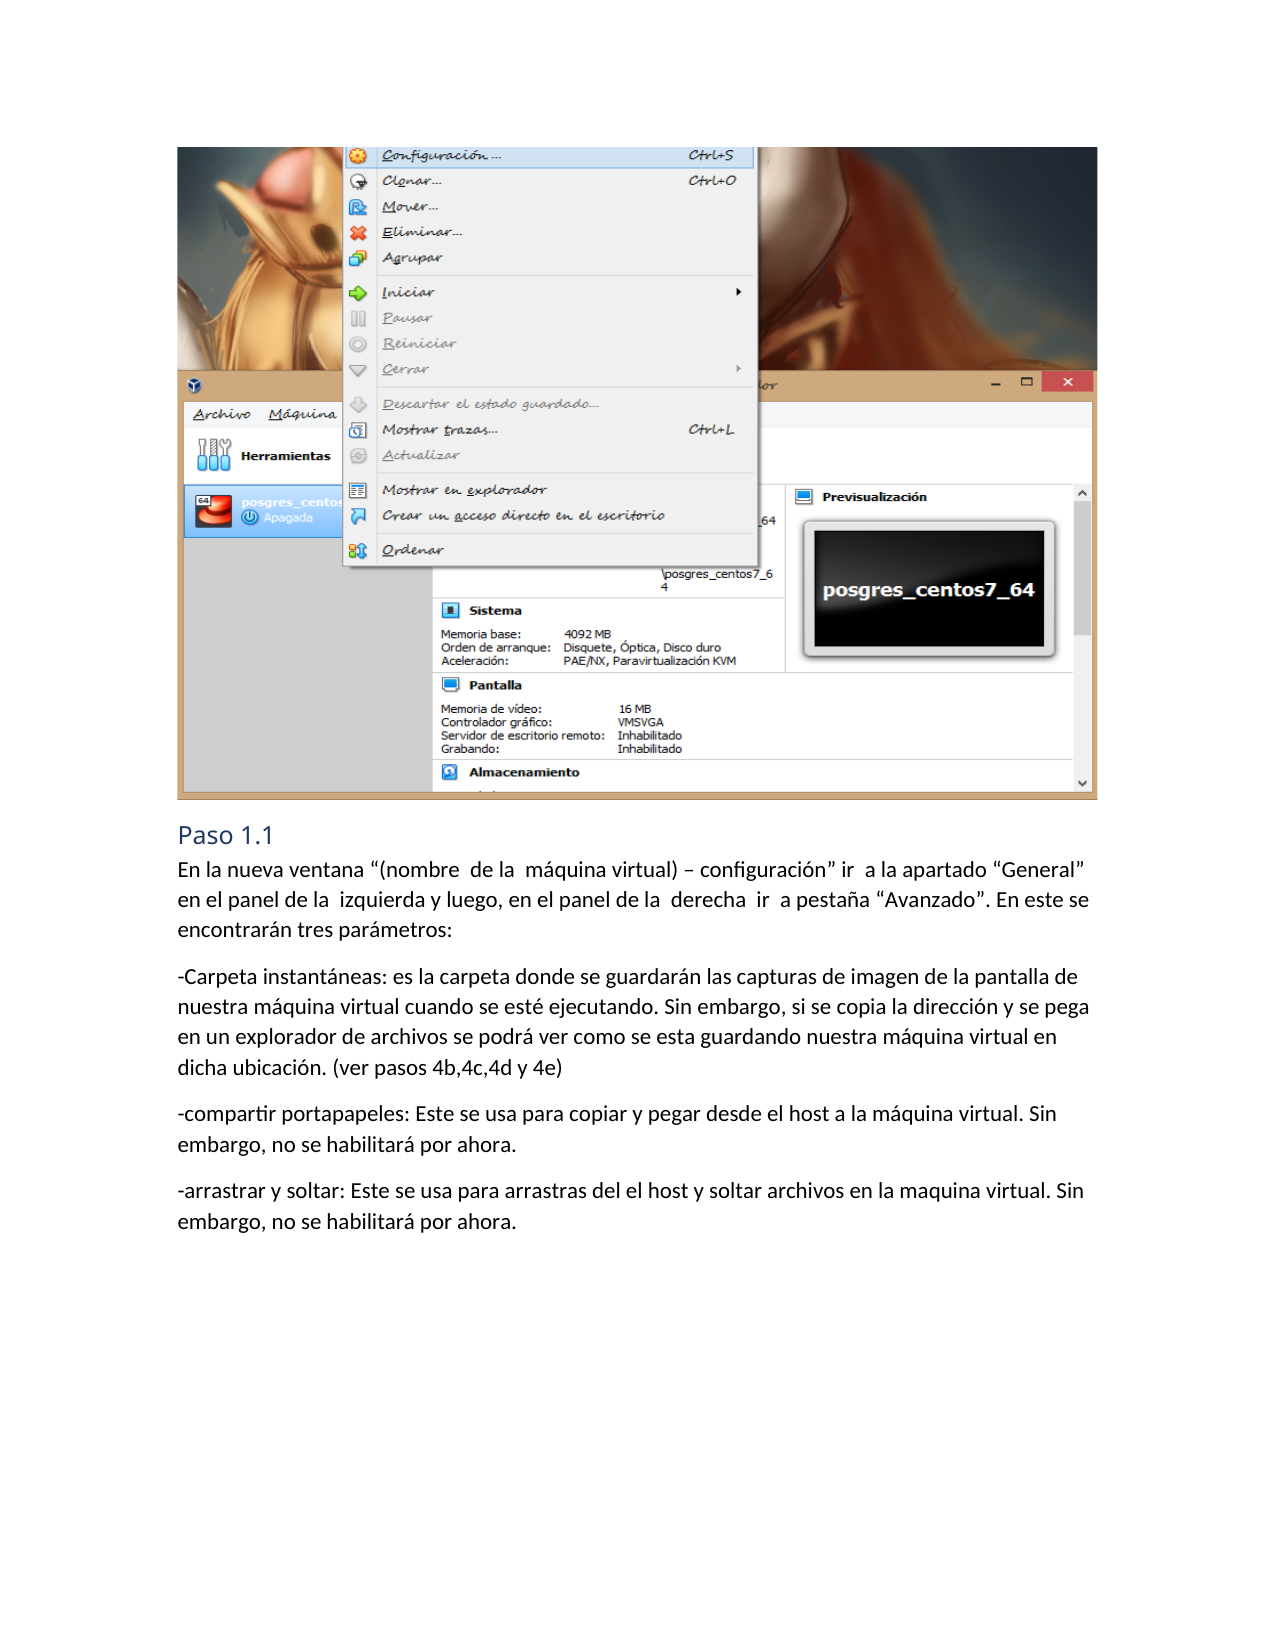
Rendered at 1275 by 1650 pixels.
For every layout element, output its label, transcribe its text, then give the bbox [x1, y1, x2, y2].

text -compartir portapapeles: Este se usa para copiar y pegar desde el host a la máquina virtual. Sin embargo, no se habilitará por ahora. [177, 1099, 1098, 1158]
text -Carpeta instantáneas: es la carpeta donde se guardarán las capturas de imagen de la pantalla de nuestra máquina virtual cuando se esté ejecutando. Sin embargo, si se copia la dirección y se pega en un explorador de archivos se podrá ver como se esta guardando nuestra máquina virtual en dicha ubicación. (ver pasos 4b,4c,4d y 4e) [177, 962, 1098, 1081]
picture [177, 147, 1098, 800]
subtitle Paso 1.1 [177, 818, 1098, 852]
text En la nueva ventana “(nombre de la máquina virtual) – configuración” ir a la apartado “General” en el panel de la izquierda y luego, en el panel de la derecha ir a pestaña “Avanzado”. En este se encontrarán tres parámetros: [177, 855, 1098, 943]
text -arrastrar y soltar: Este se usa para arrastras del el host y soltar archivos en la maquina virtual. Sin embargo, no se habilitará por ahora. [177, 1177, 1098, 1235]
